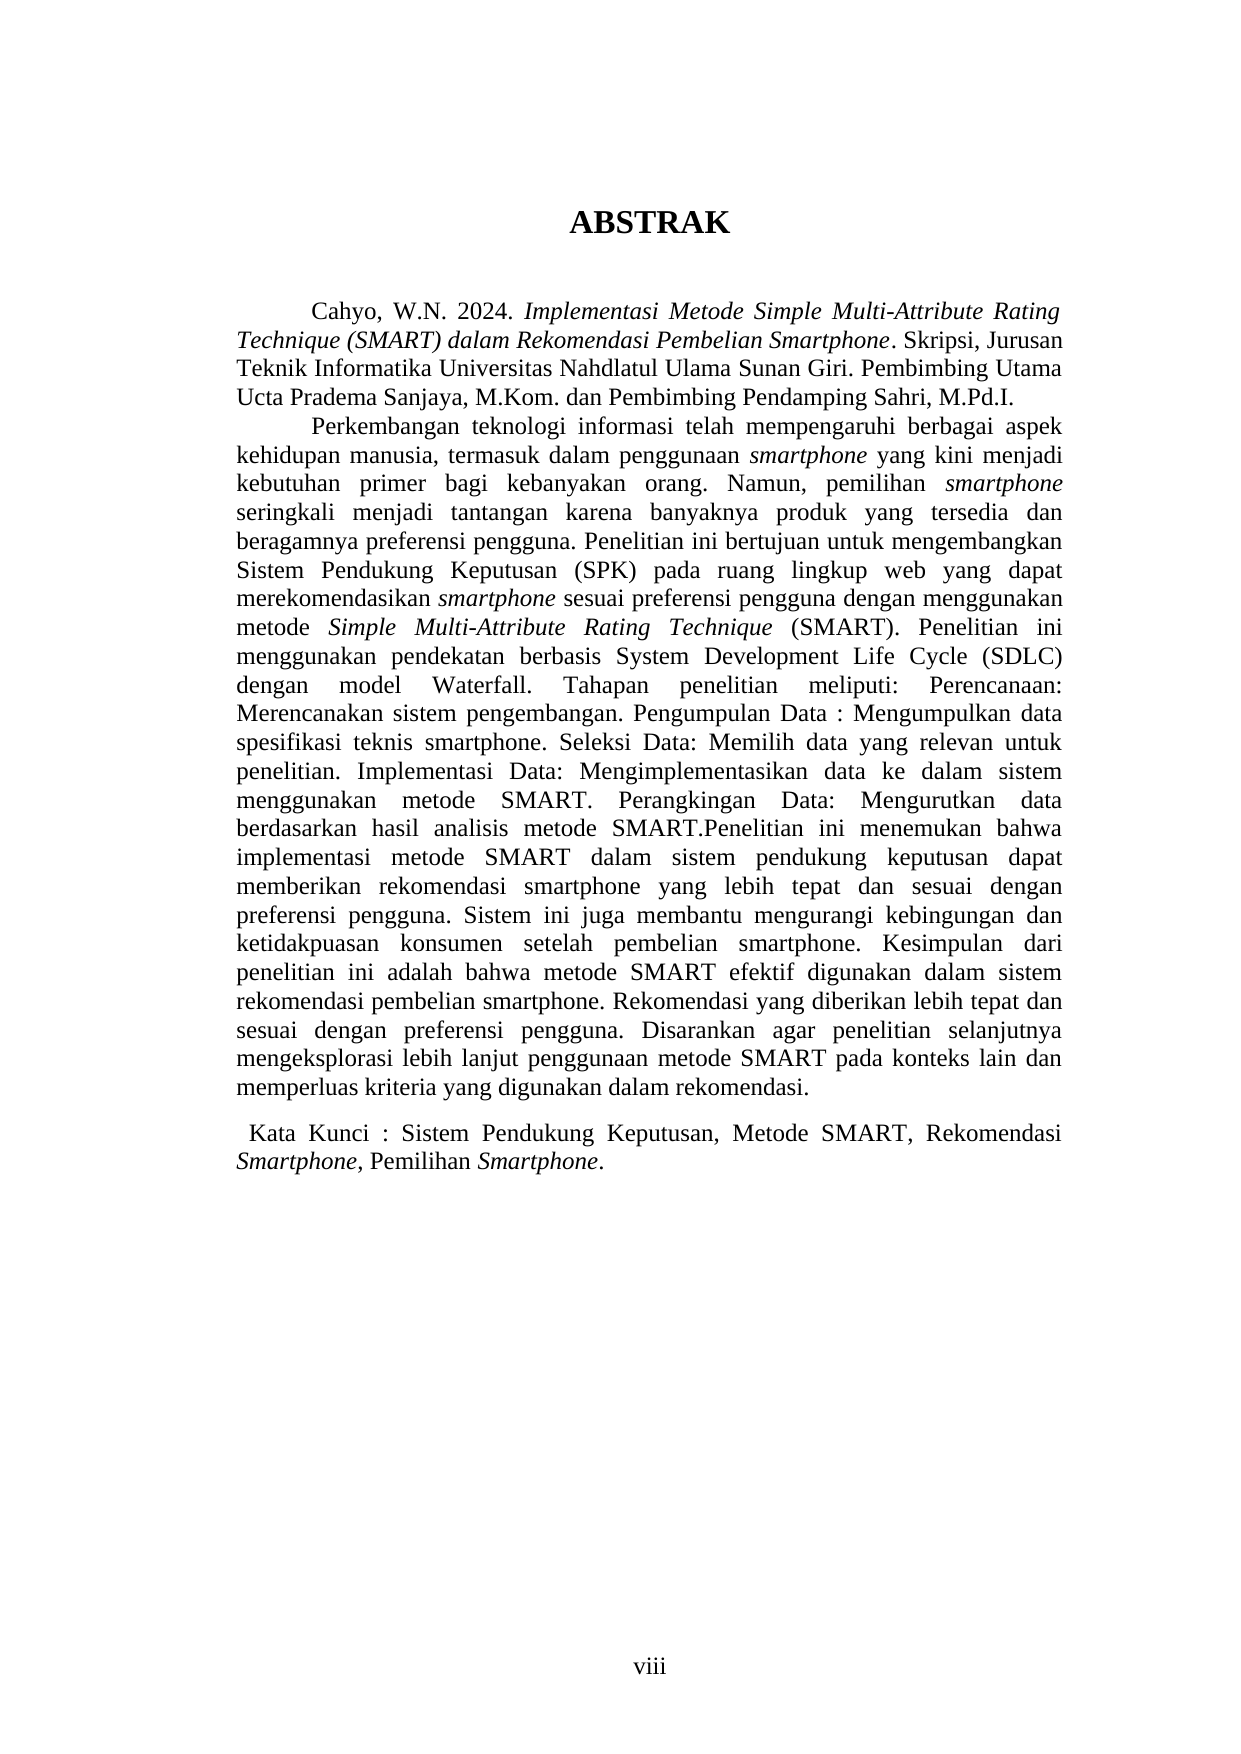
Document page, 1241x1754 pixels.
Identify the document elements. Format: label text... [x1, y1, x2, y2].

text Kata Kunci : Sistem Pendukung Keputusan, Metode SMART, Rekomendasi Smartphone, Pemilihan Smartphone. [236, 1118, 1063, 1175]
text Cahyo, W.N. 2024. Implementasi Metode Simple Multi-Attribute Rating Technique (SMART) dalam Rekomendasi Pembelian Smartphone. Skripsi, Jurusan Teknik Informatika Universitas Nahdlatul Ulama Sunan Giri. Pembimbing Utama Ucta Pradema Sanjaya, M.Kom. dan Pembimbing Pendamping Sahri, M.Pd.I. [236, 296, 1063, 411]
text Perkembangan teknologi informasi telah mempengaruhi berbagai aspek kehidupan manusia, termasuk dalam penggunaan smartphone yang kini menjadi kebutuhan primer bagi kebanyakan orang. Namun, pemilihan smartphone seringkali menjadi tantangan karena banyaknya produk yang tersedia dan beragamnya preferensi pengguna. Penelitian ini bertujuan untuk mengembangkan Sistem Pendukung Keputusan (SPK) pada ruang lingkup web yang dapat merekomendasikan smartphone sesuai preferensi pengguna dengan menggunakan metode Simple Multi-Attribute Rating Technique (SMART). Penelitian ini menggunakan pendekatan berbasis System Development Life Cycle (SDLC) dengan model Waterfall. Tahapan penelitian meliputi: Perencanaan: Merencanakan sistem pengembangan. Pengumpulan Data : Mengumpulkan data spesifikasi teknis smartphone. Seleksi Data: Memilih data yang relevan untuk penelitian. Implementasi Data: Mengimplementasikan data ke dalam sistem menggunakan metode SMART. Perangkingan Data: Mengurutkan data berdasarkan hasil analisis metode SMART.Penelitian ini menemukan bahwa implementasi metode SMART dalam sistem pendukung keputusan dapat memberikan rekomendasi smartphone yang lebih tepat dan sesuai dengan preferensi pengguna. Sistem ini juga membantu mengurangi kebingungan dan ketidakpuasan konsumen setelah pembelian smartphone. Kesimpulan dari penelitian ini adalah bahwa metode SMART efektif digunakan dalam sistem rekomendasi pembelian smartphone. Rekomendasi yang diberikan lebih tepat dan sesuai dengan preferensi pengguna. Disarankan agar penelitian selanjutnya mengeksplorasi lebih lanjut penggunaan metode SMART pada konteks lain dan memperluas kriteria yang digunakan dalam rekomendasi. [236, 411, 1063, 1101]
subtitle ABSTRAK [236, 202, 1063, 241]
